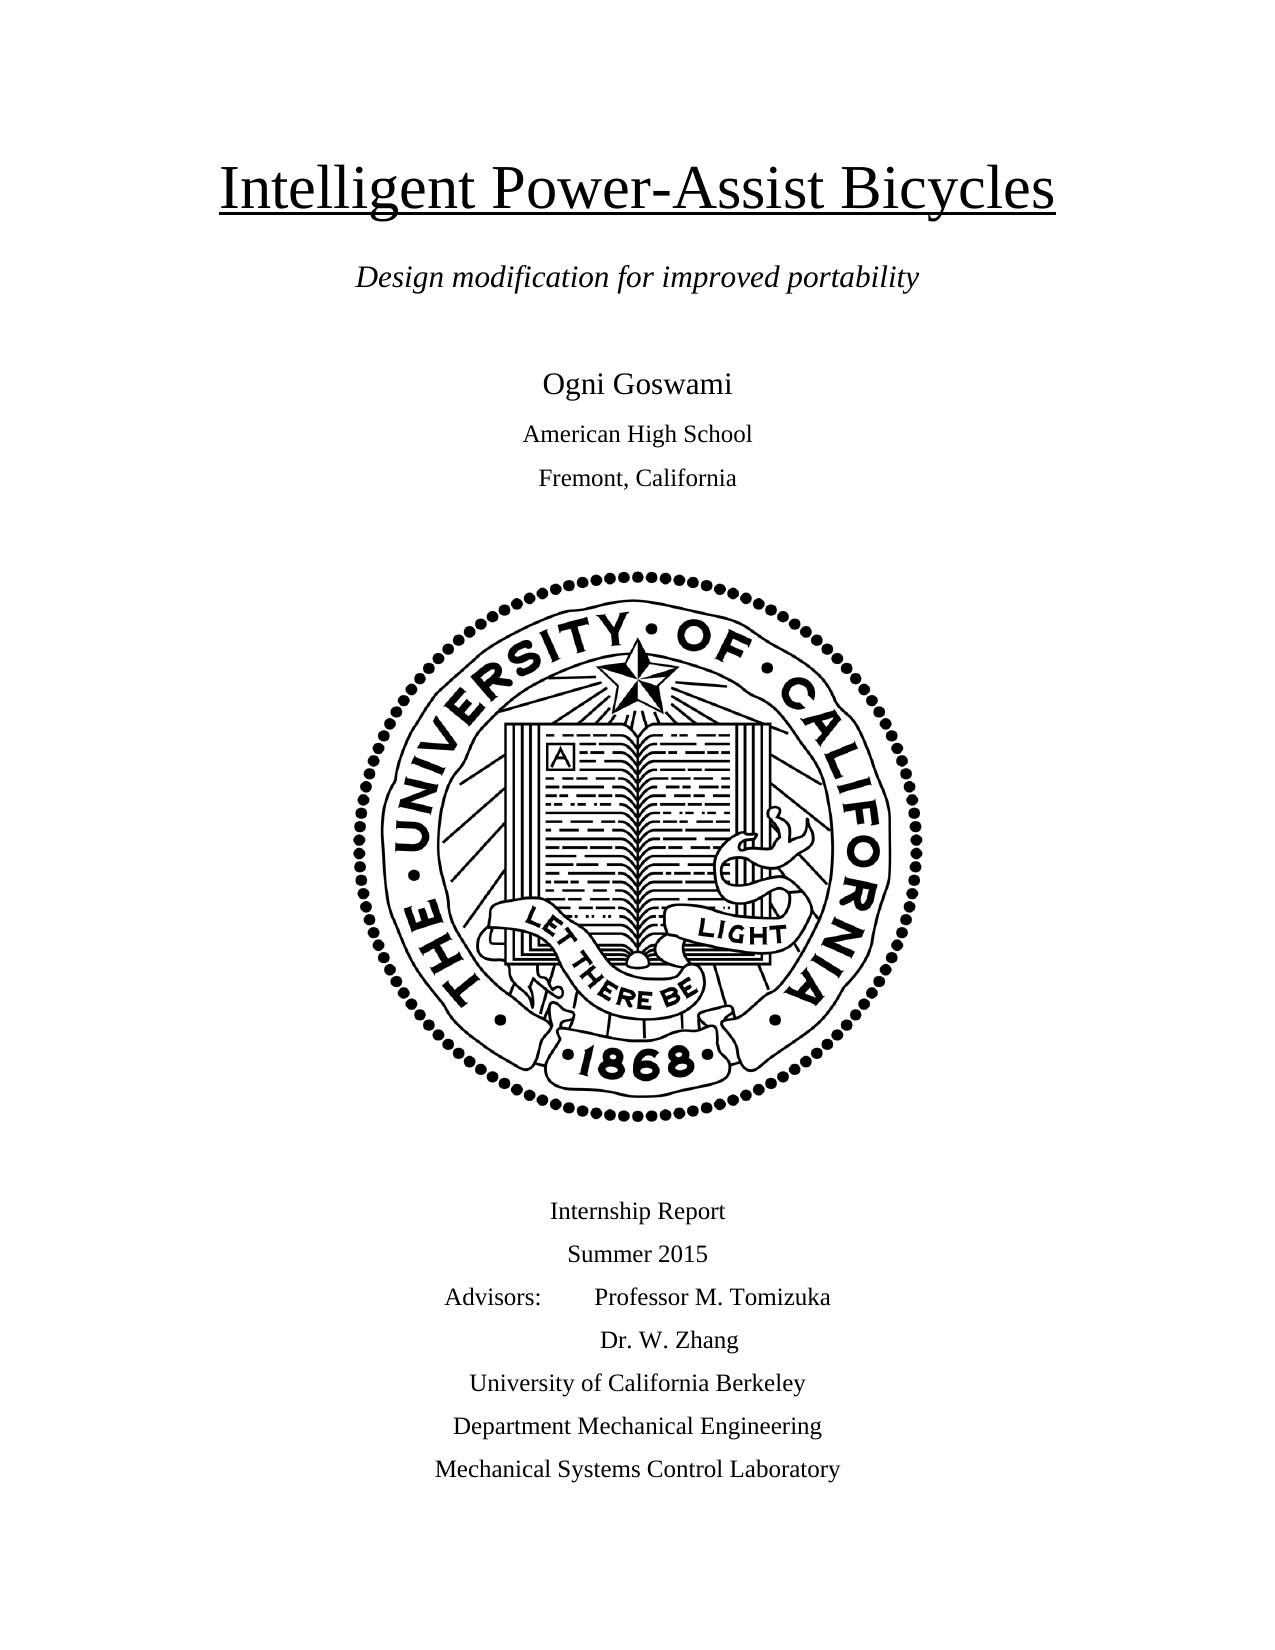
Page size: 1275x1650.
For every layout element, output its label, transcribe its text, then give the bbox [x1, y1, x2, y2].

text Dr. W. Zhang [450, 1325, 1125, 1354]
text Intelligent Power-Assist Bicycles [150, 150, 1125, 222]
text Design modification for improved portability [150, 258, 1125, 294]
text Advisors: Professor M. Tomizuka [150, 1282, 1125, 1311]
text Department Mechanical Engineering [150, 1411, 1125, 1440]
text Fremont, California [150, 463, 1125, 491]
picture [331, 550, 944, 1143]
text Ogni Goswami [150, 366, 1125, 402]
text Internship Report [150, 1196, 1125, 1224]
text American High School [150, 419, 1125, 448]
text University of California Berkeley [150, 1368, 1125, 1397]
text Summer 2015 [150, 1239, 1125, 1268]
text Mechanical Systems Control Laboratory [150, 1454, 1125, 1483]
